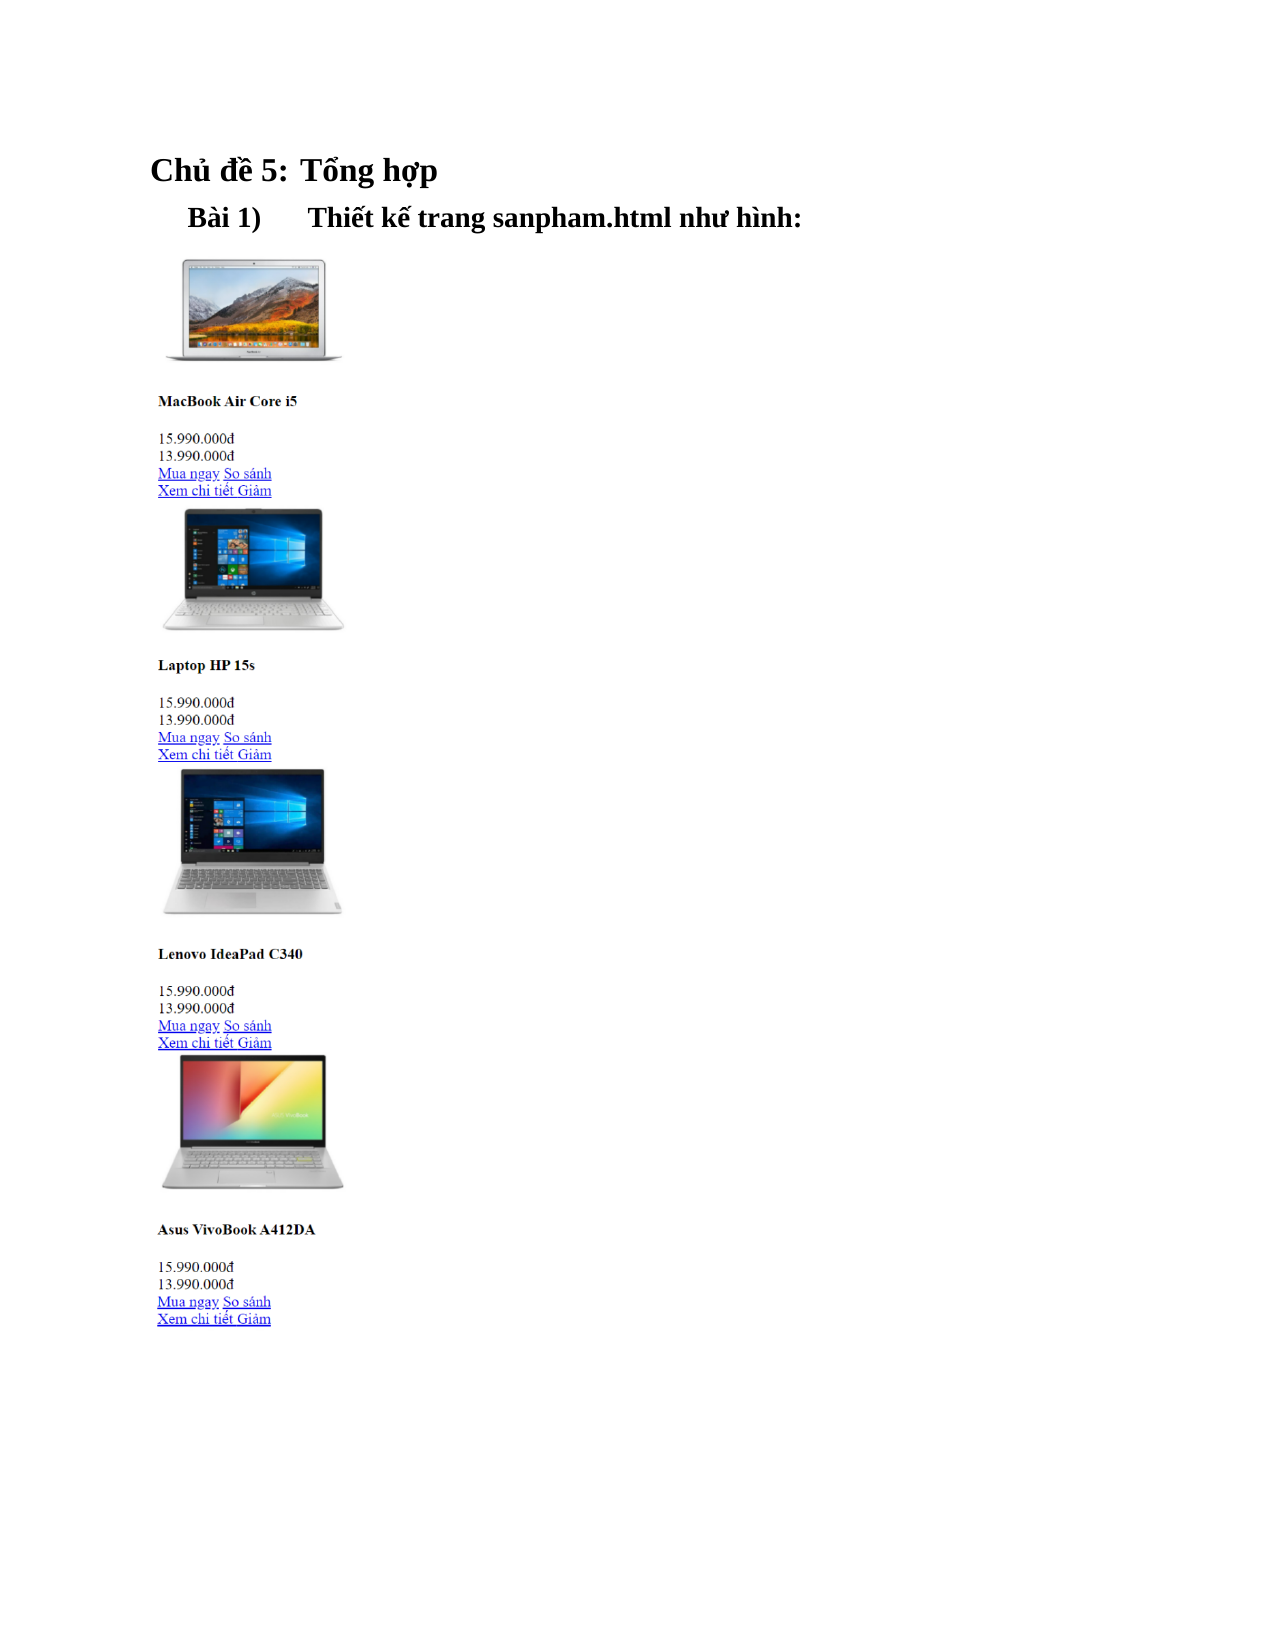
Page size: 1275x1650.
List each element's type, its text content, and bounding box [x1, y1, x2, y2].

picture [150, 240, 910, 1370]
subtitle Tổng hợp [150, 150, 1125, 188]
subtitle Thiết kế trang sanpham.html như hình: [187, 200, 1125, 234]
